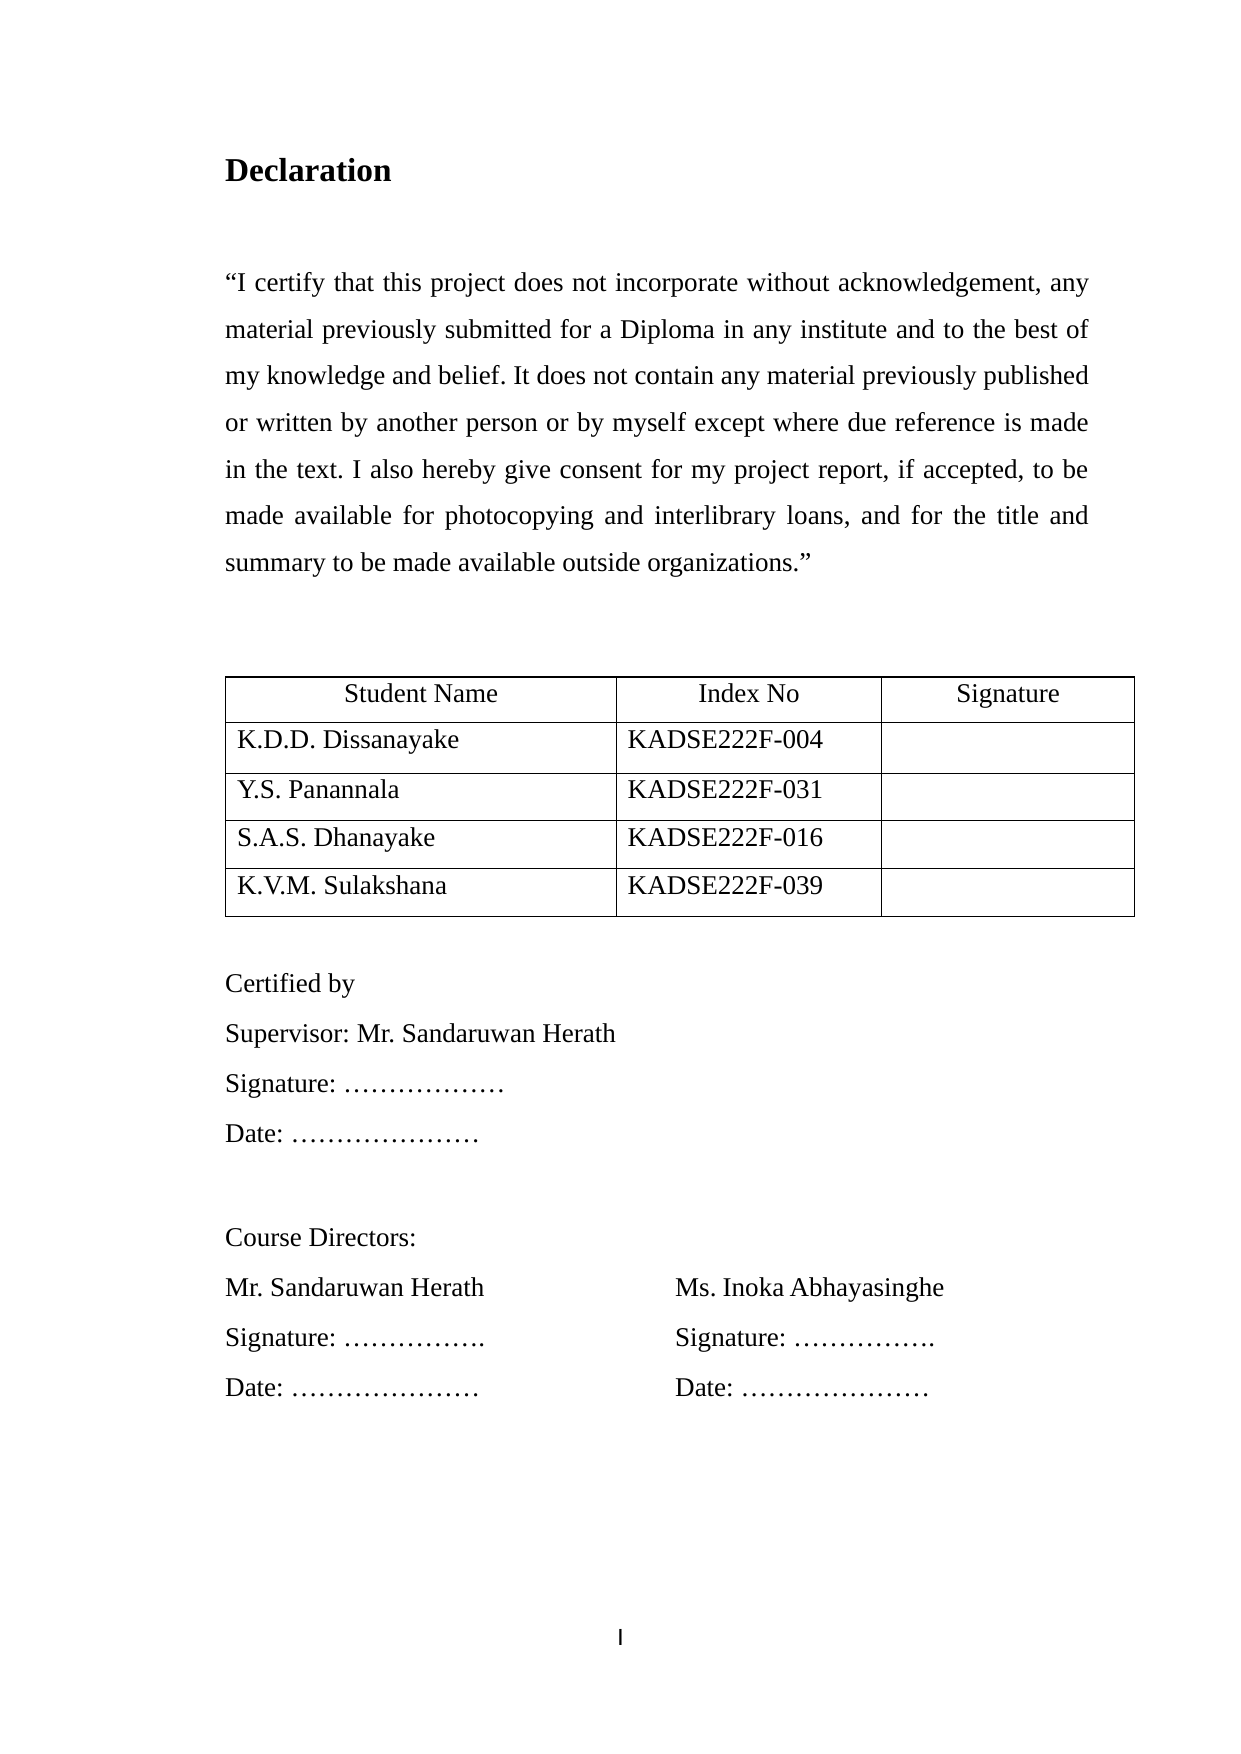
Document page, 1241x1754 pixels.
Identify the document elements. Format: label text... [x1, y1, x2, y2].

table_cell Y.S. Panannala [226, 774, 616, 820]
table_cell [882, 723, 1134, 773]
table_cell [882, 774, 1134, 820]
text Date: ………………… Date: ………………… [225, 1371, 1090, 1403]
text Certified by [225, 967, 1090, 998]
text Course Directors: [225, 1221, 1090, 1252]
text Signature: ……………… [225, 1067, 1090, 1098]
table_cell KADSE222F-031 [617, 774, 881, 820]
table_header Index No [617, 678, 881, 722]
table_cell K.D.D. Dissanayake [226, 723, 616, 773]
table_cell [882, 869, 1134, 916]
text Declaration [225, 150, 1090, 188]
table_cell S.A.S. Dhanayake [226, 821, 616, 868]
table_cell K.V.M. Sulakshana [226, 869, 616, 916]
table_header Signature [882, 678, 1134, 722]
text Mr. Sandaruwan Herath Ms. Inoka Abhayasinghe [225, 1271, 1090, 1302]
table_cell KADSE222F-039 [617, 869, 881, 916]
text “I certify that this project does not incorporate without acknowledgement, any material previously submitted for a Diploma in any institute and to the best of my knowledge and belief. It does not contain any material previously published or written by another person or by myself except where due reference is made in the text. I also hereby give consent for my project report, if accepted, to be made available for photocopying and interlibrary loans, and for the title and summary to be made available outside organizations.” [225, 266, 1090, 577]
text Supervisor: Mr. Sandaruwan Herath [225, 1017, 1090, 1048]
table_cell KADSE222F-016 [617, 821, 881, 868]
text Date: ………………… [225, 1118, 1090, 1149]
table_cell [882, 821, 1134, 868]
table_header Student Name [226, 678, 616, 722]
text Signature: ……………. Signature: ……………. [225, 1321, 1090, 1352]
table_cell KADSE222F-004 [617, 723, 881, 773]
